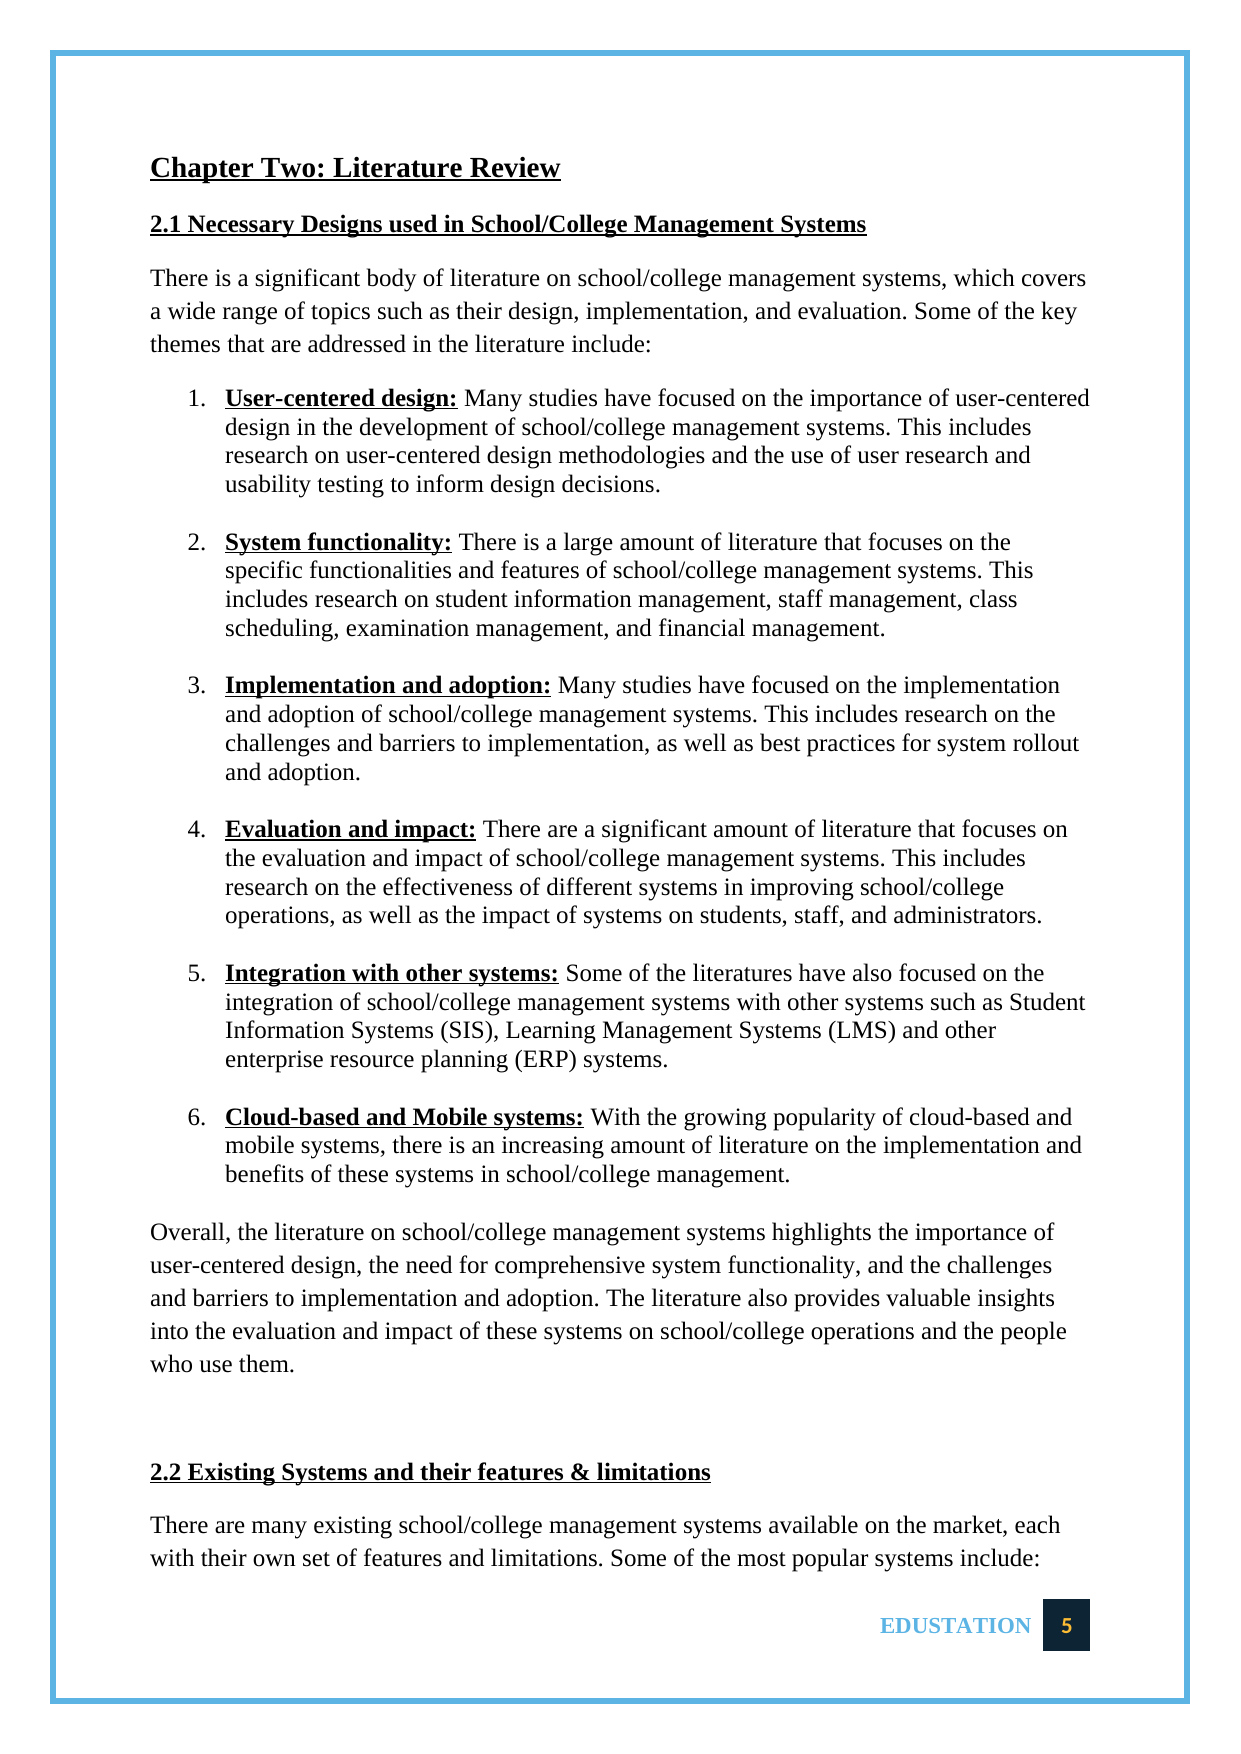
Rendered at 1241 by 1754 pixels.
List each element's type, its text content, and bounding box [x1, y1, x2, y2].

list Cloud-based and Mobile systems: With the growing popularity of cloud-based and mobile systems, there is an increasing amount of literature on the implementation and benefits of these systems in school/college management. [187, 1102, 1090, 1188]
list User-centered design: Many studies have focused on the importance of user-centered design in the development of school/college management systems. This includes research on user-centered design methodologies and the use of user research and usability testing to inform design decisions. [187, 383, 1090, 498]
text Overall, the literature on school/college management systems highlights the importance of user-centered design, the need for comprehensive system functionality, and the challenges and barriers to implementation and adoption. The literature also provides valuable insights into the evaluation and impact of these systems on school/college operations and the people who use them. [150, 1217, 1090, 1378]
text Chapter Two: Literature Review [150, 150, 1090, 183]
list Integration with other systems: Some of the literatures have also focused on the integration of school/college management systems with other systems such as Student Information Systems (SIS), Learning Management Systems (LMS) and other enterprise resource planning (ERP) systems. [187, 958, 1090, 1073]
text 2.2 Existing Systems and their features & limitations [150, 1457, 1090, 1485]
text There are many existing school/college management systems available on the market, each with their own set of features and limitations. Some of the most popular systems include: [150, 1511, 1090, 1572]
list Evaluation and impact: There are a significant amount of literature that focuses on the evaluation and impact of school/college management systems. This includes research on the effectiveness of different systems in improving school/college operations, as well as the impact of systems on students, staff, and administrators. [187, 814, 1090, 929]
list Implementation and adoption: Many studies have focused on the implementation and adoption of school/college management systems. This includes research on the challenges and barriers to implementation, as well as best practices for system rollout and adoption. [187, 671, 1090, 786]
text 2.1 Necessary Designs used in School/College Management Systems [150, 209, 1090, 238]
list System functionality: There is a large amount of literature that focuses on the specific functionalities and features of school/college management systems. This includes research on student information management, staff management, class scheduling, examination management, and financial management. [187, 527, 1090, 642]
text There is a significant body of literature on school/college management systems, which covers a wide range of topics such as their design, implementation, and evaluation. Some of the key themes that are addressed in the literature include: [150, 263, 1090, 358]
